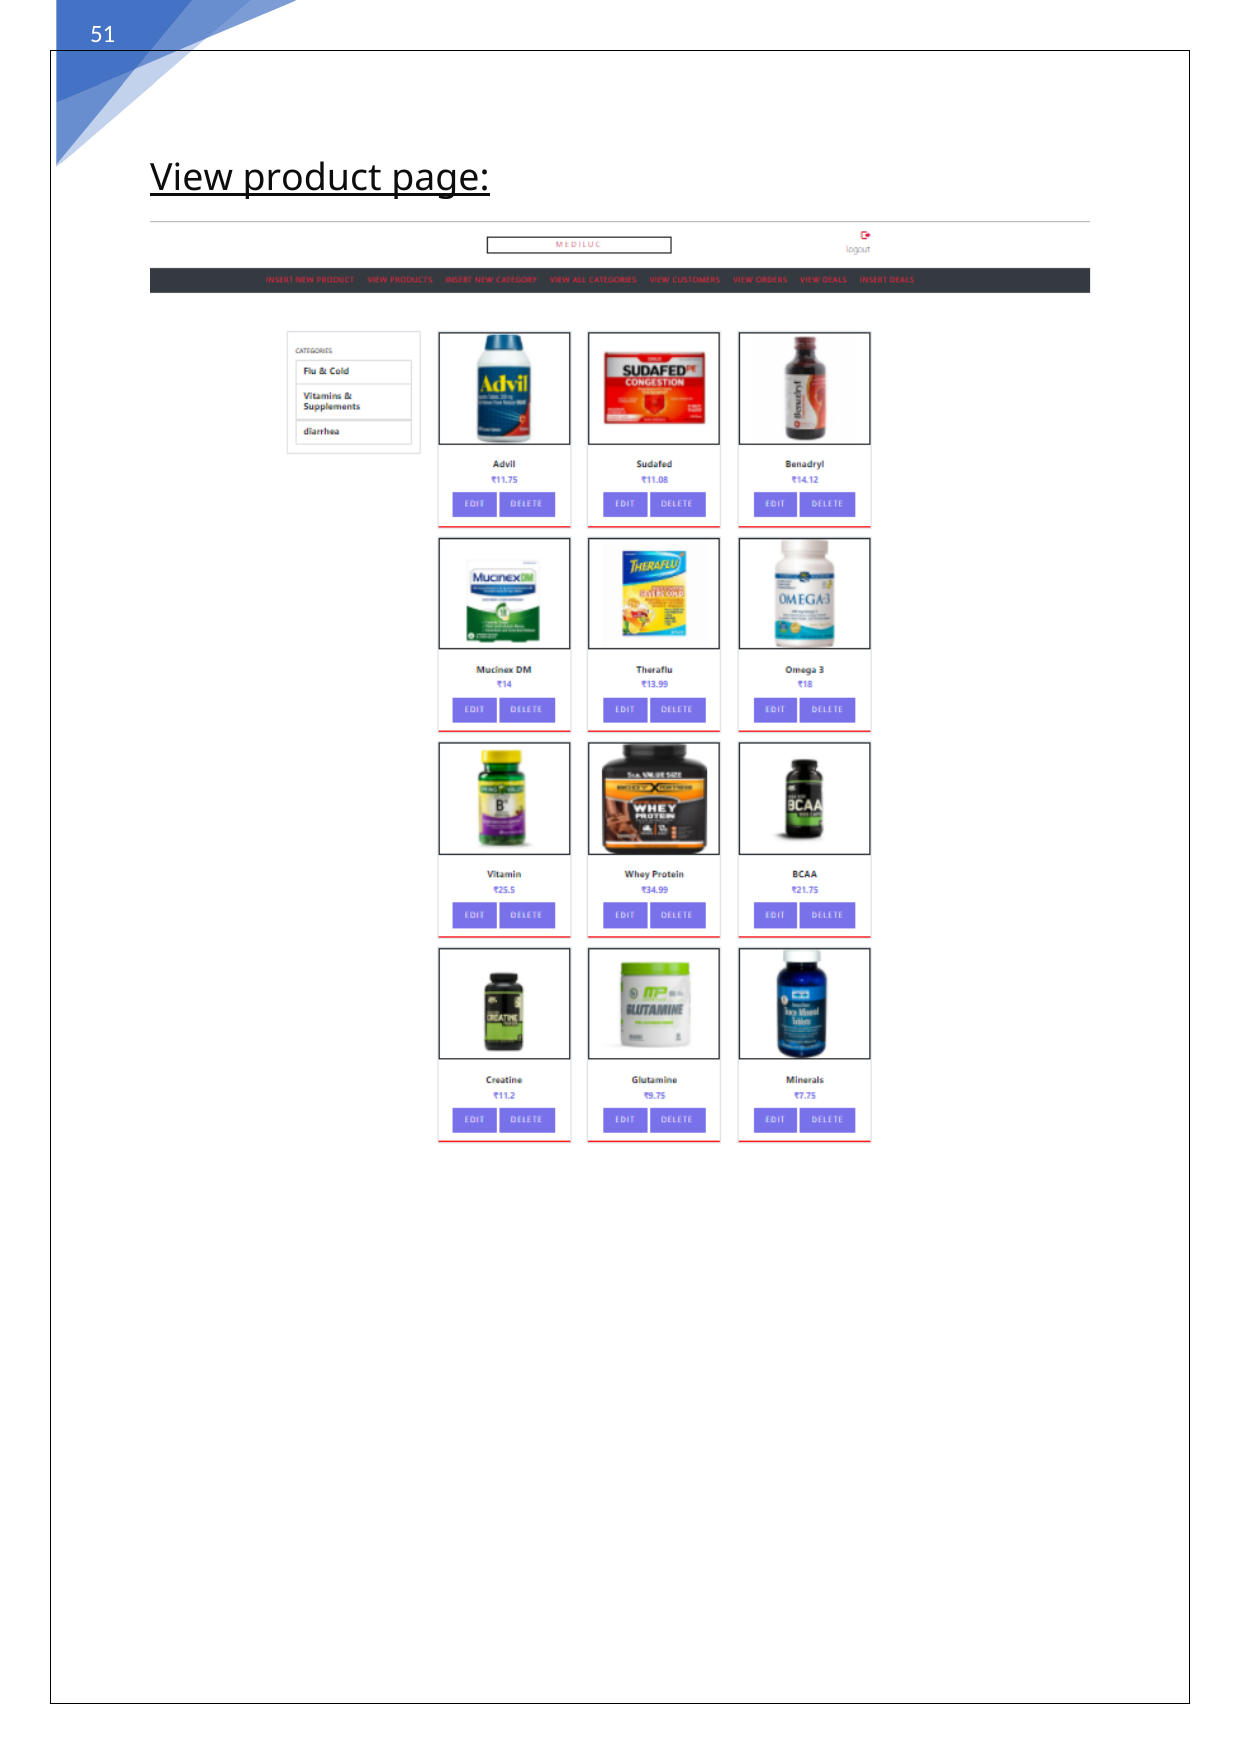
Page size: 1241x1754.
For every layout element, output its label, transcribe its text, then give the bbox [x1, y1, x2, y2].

picture [56, 51, 298, 168]
text View product page: [150, 150, 1090, 201]
picture [150, 221, 1091, 1150]
picture [56, 0, 298, 50]
